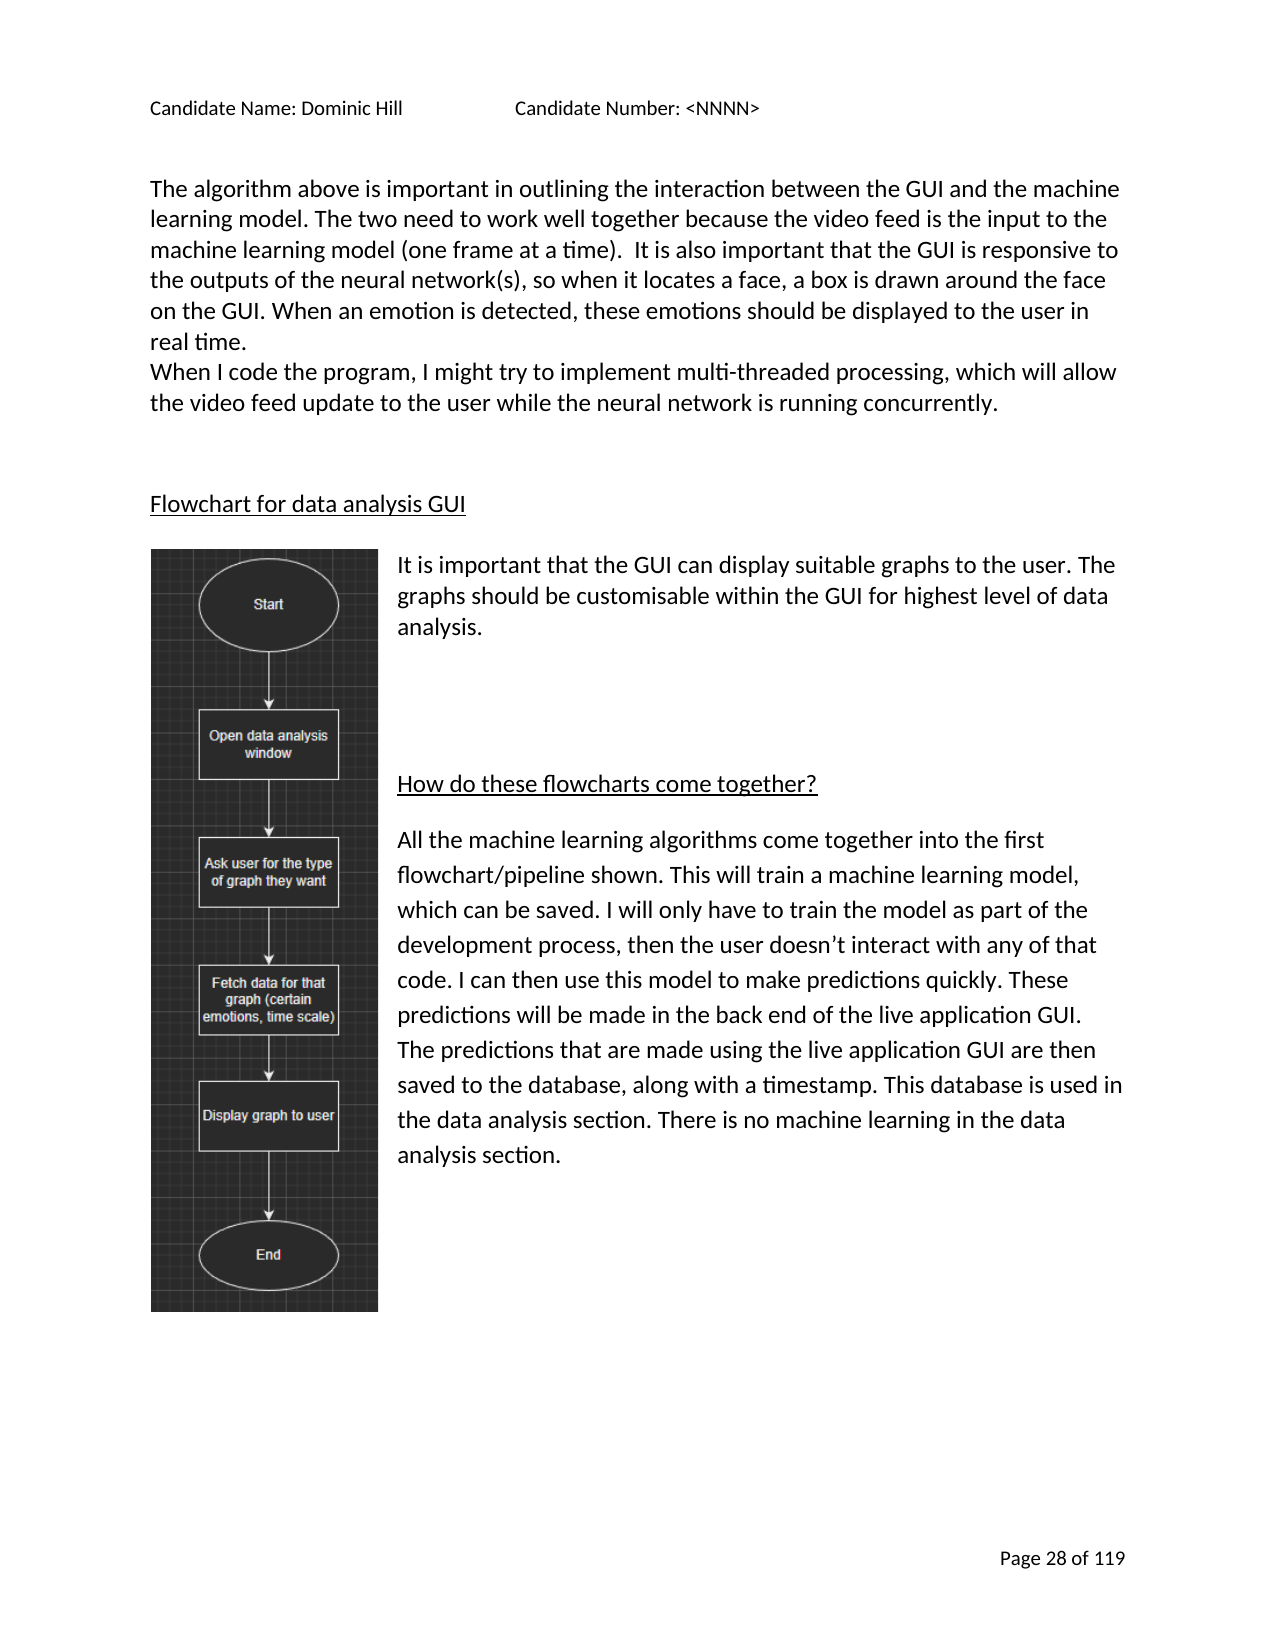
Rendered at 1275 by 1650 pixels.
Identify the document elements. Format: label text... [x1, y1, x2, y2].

text It is important that the GUI can display suitable graphs to the user. The graphs should be customisable within the GUI for highest level of data analysis. [378, 549, 1125, 641]
text The algorithm above is important in outlining the interaction between the GUI and the machine learning model. The two need to work well together because the video feed is the input to the machine learning model (one frame at a time). It is also important that the GUI is responsive to the outputs of the neural network(s), so when it locates a face, a box is drawn around the face on the GUI. When an emotion is detected, these emotions should be displayed to the user in real time. [150, 173, 1125, 356]
text All the machine learning algorithms come together into the first flowchart/pipeline shown. This will train a machine learning model, which can be saved. I will only have to train the model as part of the development process, then the user doesn’t interact with any of that code. I can then use this model to make predictions quickly. These predictions will be made in the back end of the live application GUI. The predictions that are made using the live application GUI are then saved to the database, along with a timestamp. This database is used in the data analysis section. There is no machine learning in the data analysis section. [378, 824, 1125, 1169]
text When I code the program, I might try to implement multi-threaded processing, which will allow the video feed update to the user while the neural network is running concurrently. [150, 356, 1125, 417]
picture [150, 549, 378, 1308]
text Flowchart for data analysis GUI [150, 488, 1125, 519]
text How do these flowcharts come together? [378, 768, 1125, 798]
